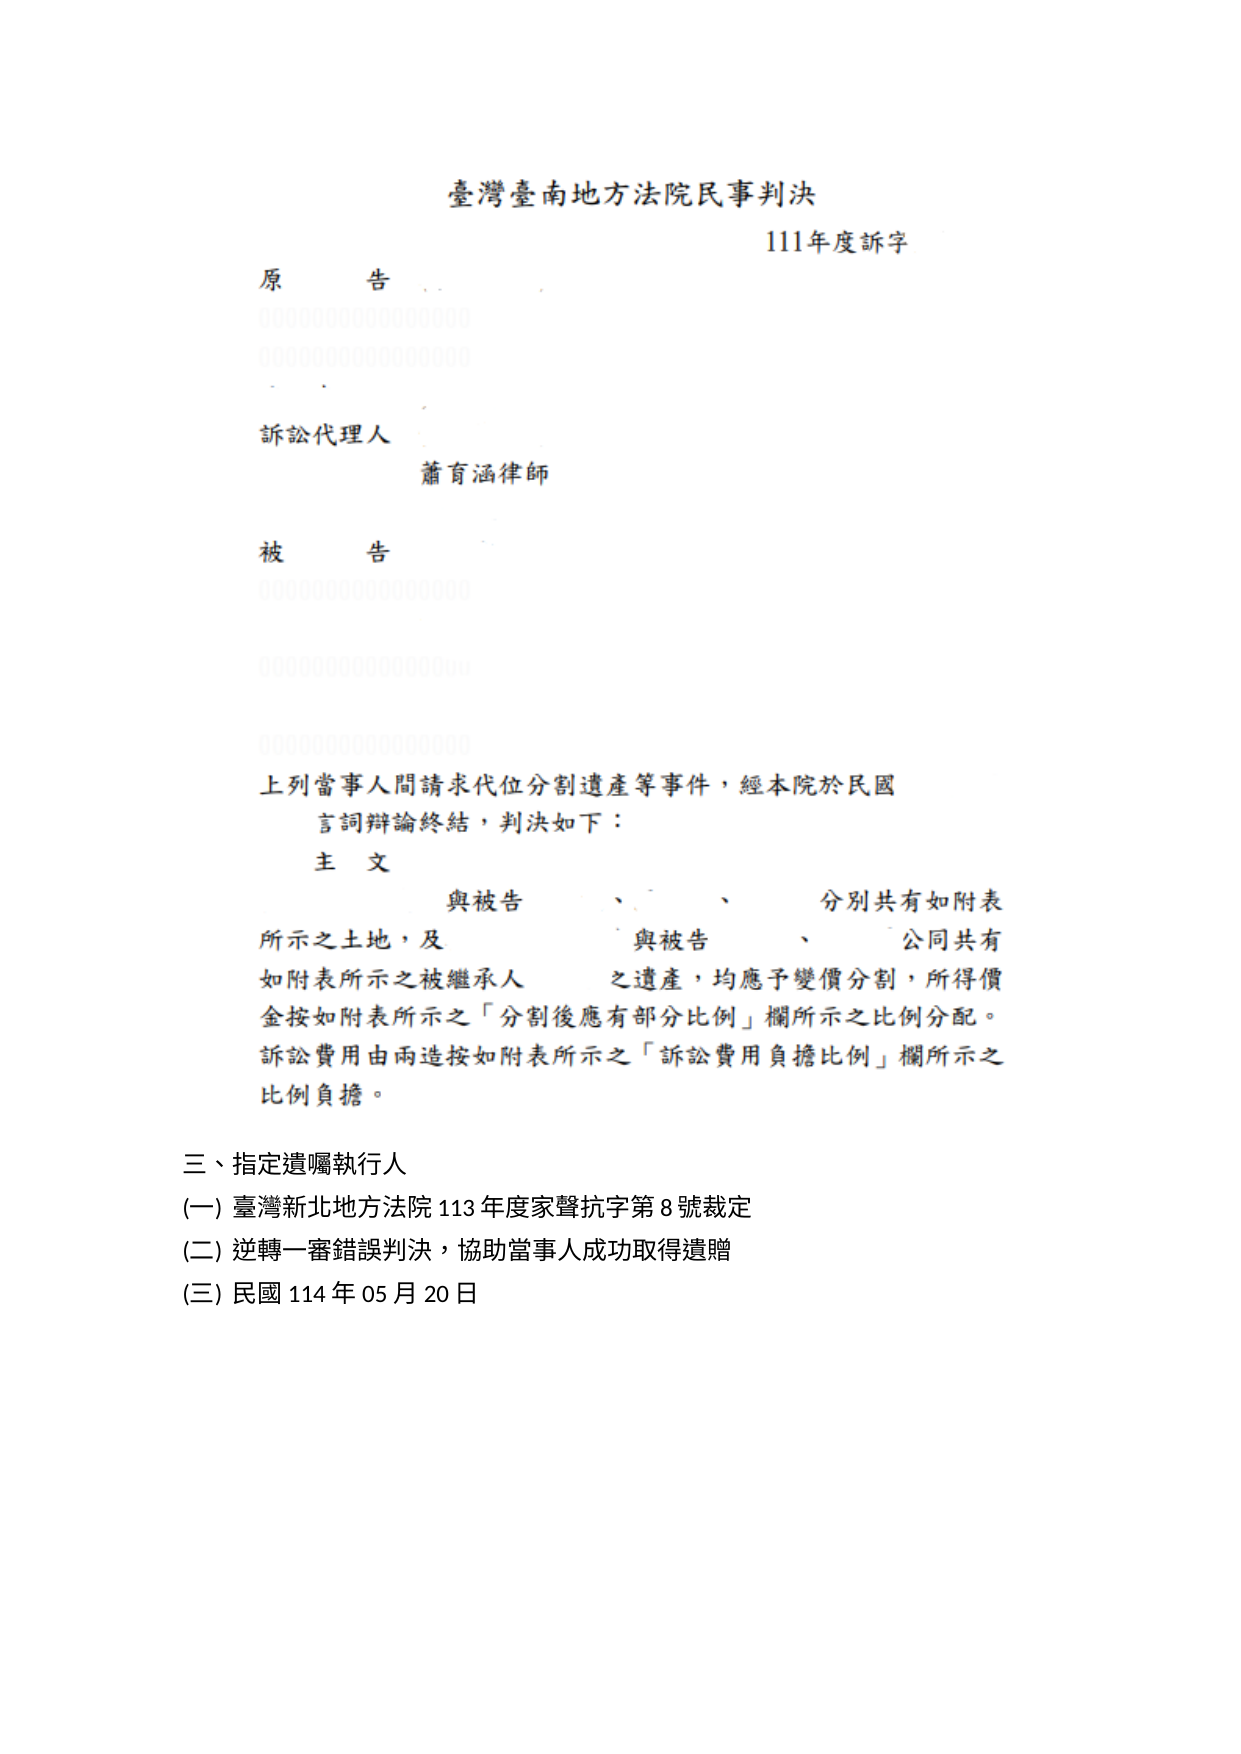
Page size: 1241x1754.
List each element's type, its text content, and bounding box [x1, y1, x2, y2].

list 三、指定遺囑執行人 [182, 1144, 1053, 1181]
list 臺灣新北地方法院113年度家聲抗字第8號裁定 [182, 1187, 1053, 1224]
list 民國 114 年 05 月 20 日 [182, 1273, 1053, 1310]
list 逆轉一審錯誤判決，協助當事人成功取得遺贈 [182, 1230, 1053, 1267]
picture [237, 164, 1024, 1112]
